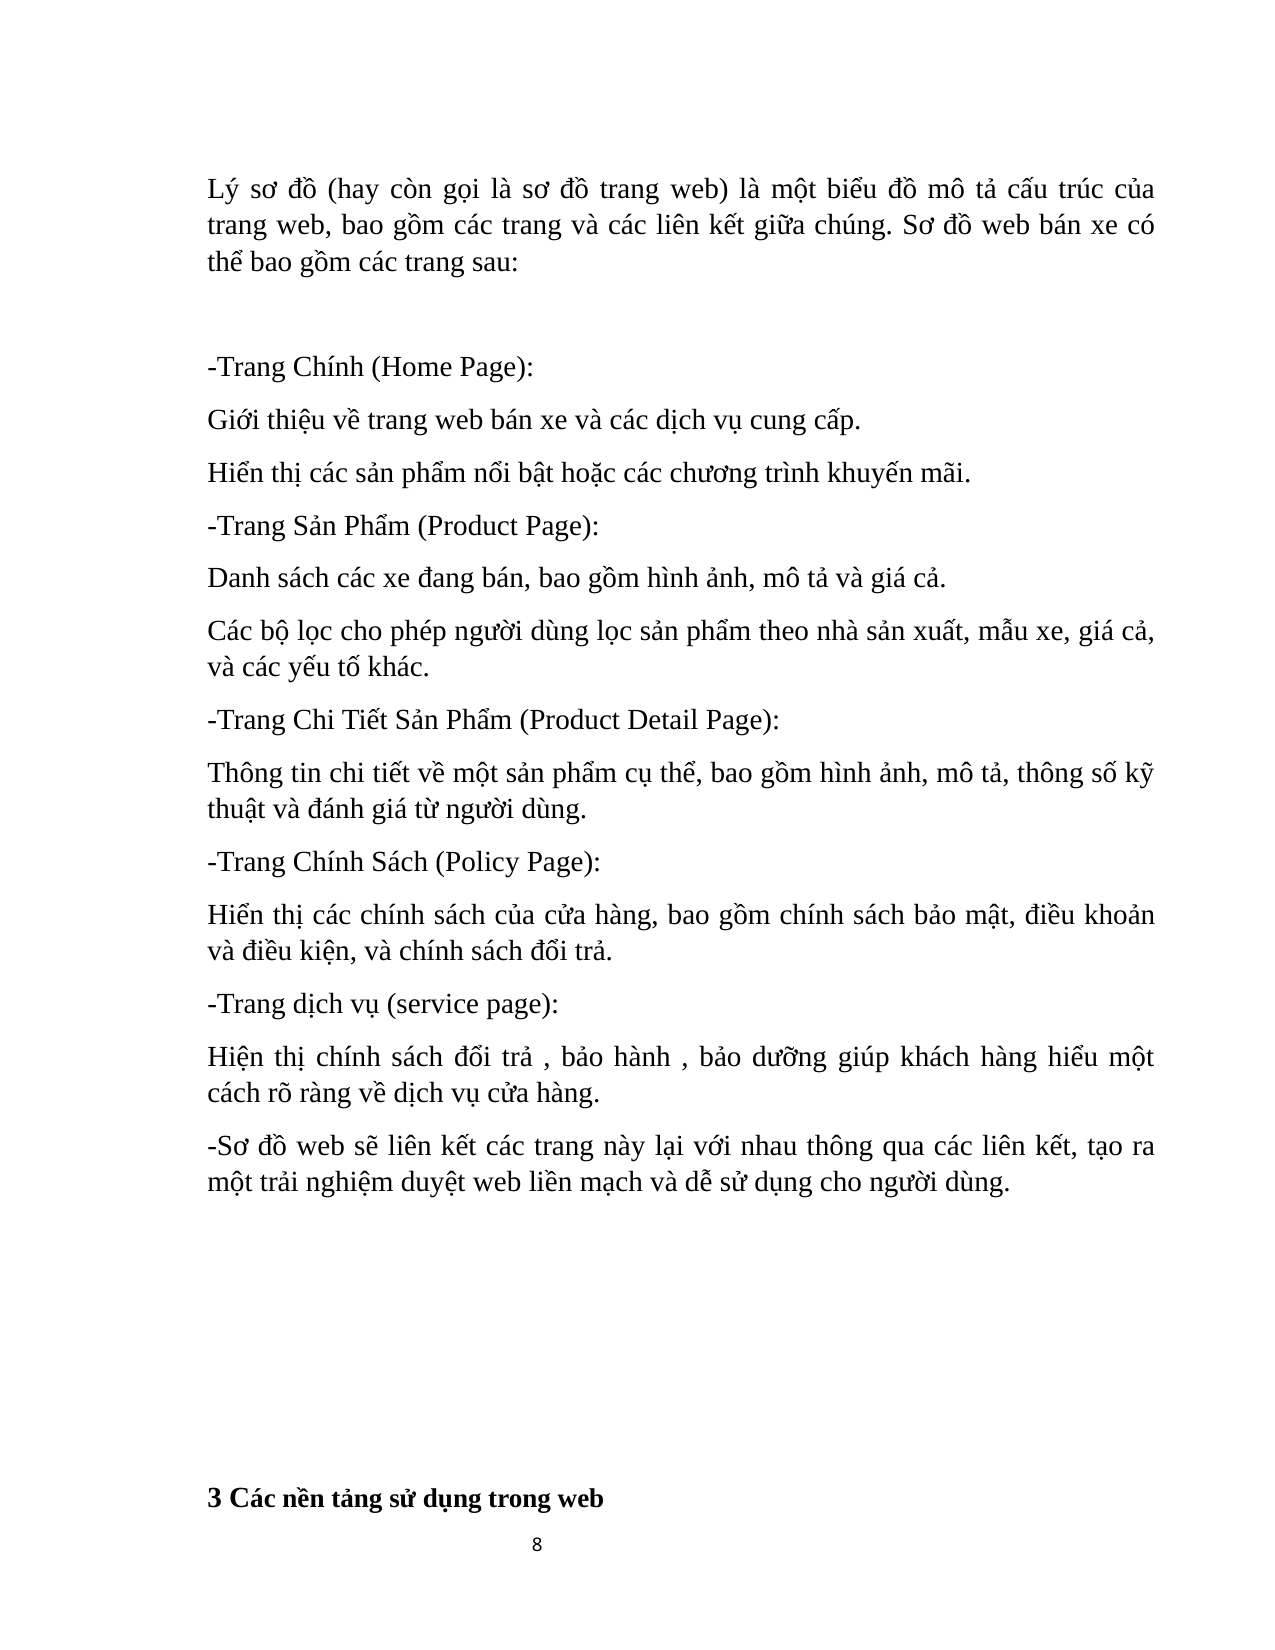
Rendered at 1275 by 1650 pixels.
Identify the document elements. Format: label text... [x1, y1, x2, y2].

text Giới thiệu về trang web bán xe và các dịch vụ cung cấp. [207, 402, 1156, 436]
text -Trang dịch vụ (service page): [207, 986, 1156, 1019]
text -Trang Chi Tiết Sản Phẩm (Product Detail Page): [207, 702, 1156, 736]
text Các bộ lọc cho phép người dùng lọc sản phẩm theo nhà sản xuất, mẫu xe, giá cả, và các yếu tố khác. [207, 613, 1156, 683]
text -Trang Chính Sách (Policy Page): [207, 844, 1156, 878]
text Lý sơ đồ (hay còn gọi là sơ đồ trang web) là một biểu đồ mô tả cấu trúc của trang web, bao gồm các trang và các liên kết giữa chúng. Sơ đồ web bán xe có thể bao gồm các trang sau: [207, 171, 1156, 277]
text Thông tin chi tiết về một sản phẩm cụ thể, bao gồm hình ảnh, mô tả, thông số kỹ thuật và đánh giá từ người dùng. [207, 755, 1156, 825]
text 3 Các nền tảng sử dụng trong web [207, 1481, 1156, 1514]
text Hiển thị các chính sách của cửa hàng, bao gồm chính sách bảo mật, điều khoản và điều kiện, và chính sách đổi trả. [207, 897, 1156, 967]
text Hiện thị chính sách đổi trả , bảo hành , bảo dưỡng giúp khách hàng hiểu một cách rõ ràng về dịch vụ cửa hàng. [207, 1039, 1156, 1108]
text Hiển thị các sản phẩm nổi bật hoặc các chương trình khuyến mãi. [207, 455, 1156, 488]
text -Sơ đồ web sẽ liên kết các trang này lại với nhau thông qua các liên kết, tạo ra một trải nghiệm duyệt web liền mạch và dễ sử dụng cho người dùng. [207, 1128, 1156, 1197]
text Danh sách các xe đang bán, bao gồm hình ảnh, mô tả và giá cả. [207, 561, 1156, 594]
text -Trang Chính (Home Page): [207, 349, 1156, 383]
text -Trang Sản Phẩm (Product Page): [207, 508, 1156, 541]
